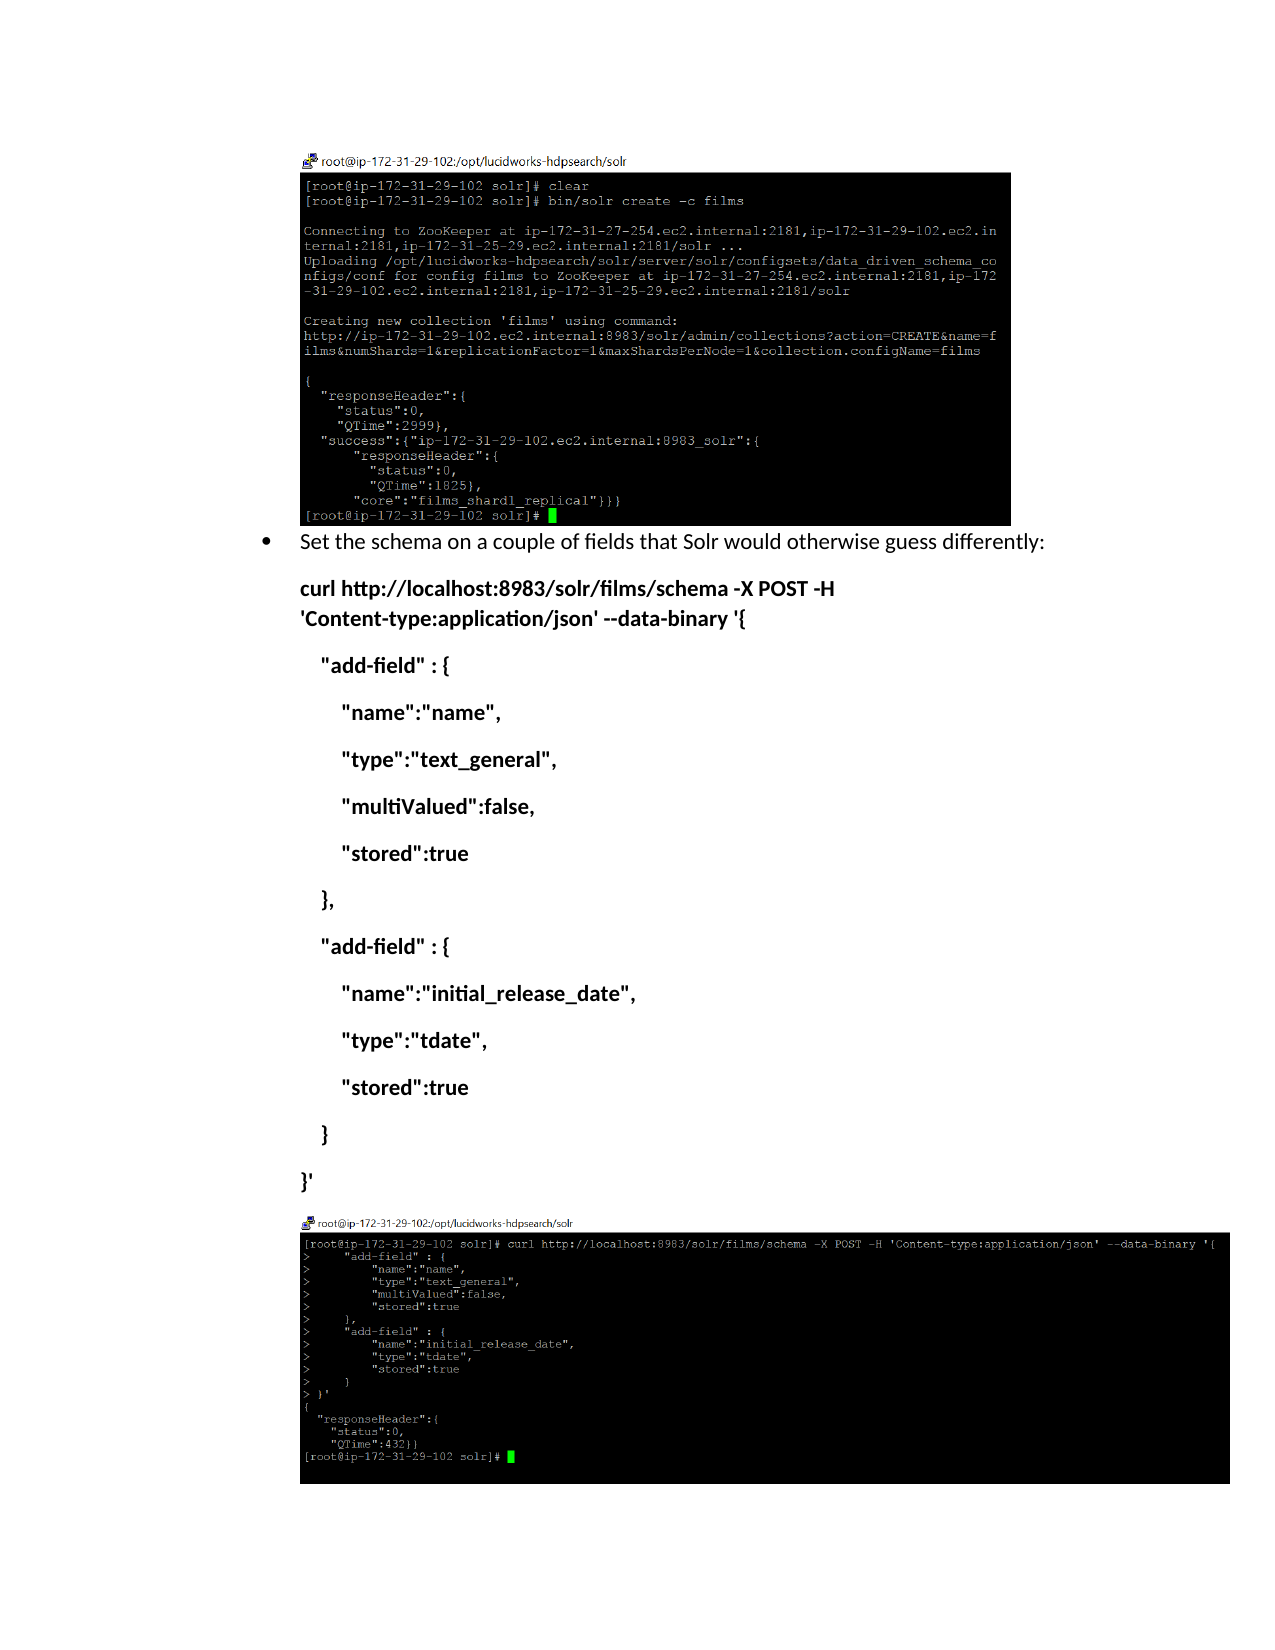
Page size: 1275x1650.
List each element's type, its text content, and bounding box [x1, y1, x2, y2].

text "name":"initial_release_date", [300, 979, 1125, 1007]
text } [300, 1120, 1125, 1148]
text "type":"tdate", [300, 1026, 1125, 1054]
text curl http://localhost:8983/solr/films/schema -X POST -H 'Content-type:application/json' --data-binary '{ [300, 574, 1125, 632]
text "name":"name", [300, 698, 1125, 726]
list Set the schema on a couple of fields that Solr would otherwise guess differently: [262, 527, 1125, 555]
text "stored":true [300, 1073, 1125, 1101]
text }' [300, 1167, 1125, 1195]
text }, [300, 886, 1125, 913]
text "add-field" : { [300, 932, 1125, 960]
text "multiValued":false, [300, 792, 1125, 820]
text "stored":true [300, 839, 1125, 867]
text "type":"text_general", [300, 745, 1125, 773]
text "add-field" : { [300, 651, 1125, 679]
picture [300, 1213, 1230, 1484]
picture [300, 150, 1011, 526]
